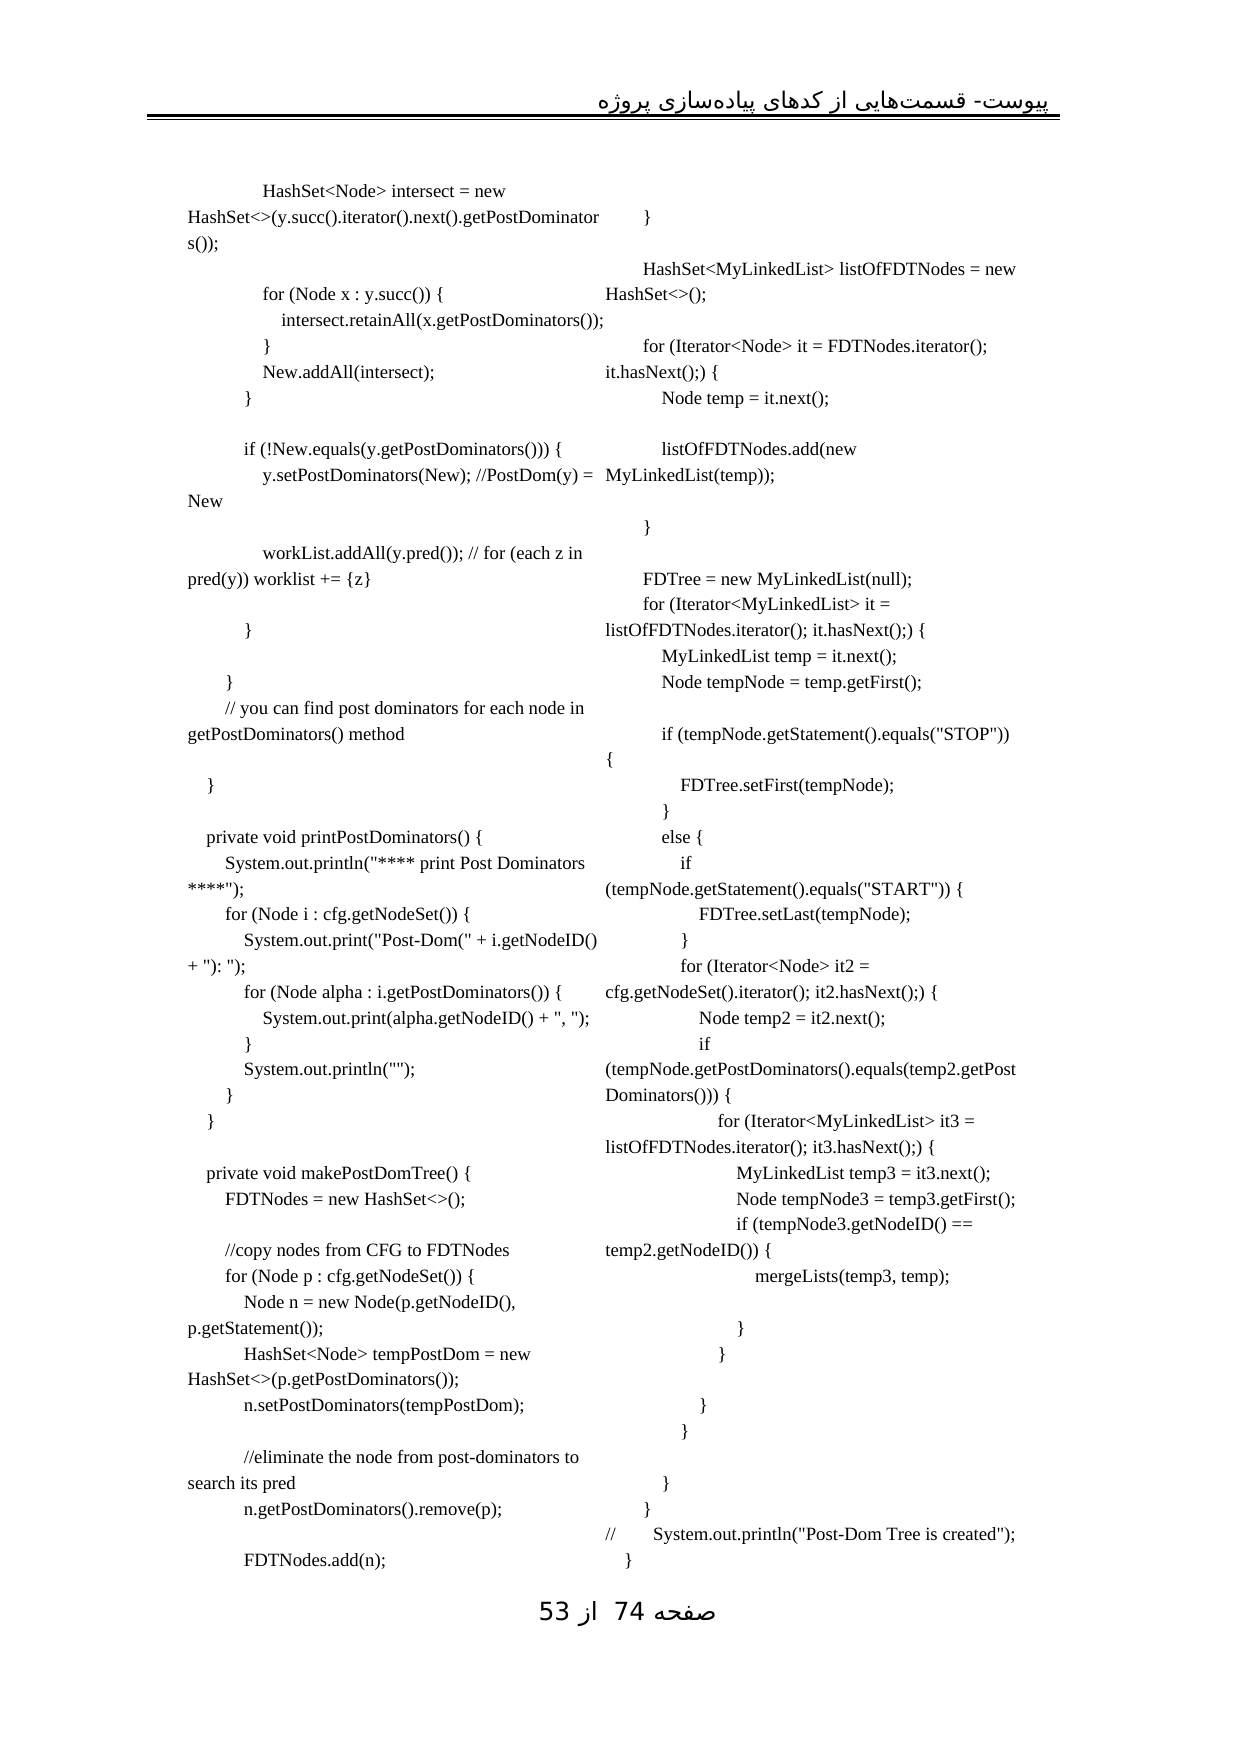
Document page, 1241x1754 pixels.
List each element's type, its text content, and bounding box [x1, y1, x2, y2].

text HashSet<Node> intersect = new HashSet<>(y.succ().iterator().next().getPostDominators()); [187, 180, 605, 253]
text } [187, 1110, 605, 1132]
text } [605, 206, 1023, 227]
text FDTree = new MyLinkedList(null); [605, 567, 1023, 589]
text // System.out.println("Post-Dom Tree is created"); [605, 1523, 1023, 1545]
text } [187, 335, 605, 357]
text //copy nodes from CFG to FDTNodes [187, 1239, 605, 1261]
text mergeLists(temp3, temp); [605, 1265, 1023, 1287]
text } [605, 1394, 1023, 1416]
text n.getPostDominators().remove(p); [187, 1497, 605, 1519]
text if (tempNode3.getNodeID() == temp2.getNodeID()) { [605, 1213, 1023, 1261]
text System.out.println("**** print Post Dominators ****"); [187, 852, 605, 899]
text FDTNodes = new HashSet<>(); [187, 1187, 605, 1209]
text New.addAll(intersect); [187, 361, 605, 382]
text for (Iterator<Node> it = FDTNodes.iterator(); it.hasNext();) { [605, 335, 1023, 382]
text System.out.print(alpha.getNodeID() + ", "); [187, 1007, 605, 1028]
text Node temp = it.next(); [605, 387, 1023, 408]
text } [187, 774, 605, 796]
text Node temp2 = it2.next(); [605, 1007, 1023, 1028]
text System.out.print("Post-Dom(" + i.getNodeID() + "): "); [187, 929, 605, 977]
text FDTNodes.add(n); [187, 1549, 605, 1571]
text for (Iterator<Node> it2 = cfg.getNodeSet().iterator(); it2.hasNext();) { [605, 955, 1023, 1002]
text n.setPostDominators(tempPostDom); [187, 1394, 605, 1416]
text HashSet<Node> tempPostDom = new HashSet<>(p.getPostDominators()); [187, 1342, 605, 1390]
text FDTree.setFirst(tempNode); [605, 774, 1023, 796]
text } [605, 1549, 1023, 1571]
text Node tempNode = temp.getFirst(); [605, 671, 1023, 692]
text for (Node alpha : i.getPostDominators()) { [187, 981, 605, 1002]
text //eliminate the node from post-dominators to search its pred [187, 1446, 605, 1493]
text if (!New.equals(y.getPostDominators())) { [187, 438, 605, 460]
text for (Node p : cfg.getNodeSet()) { [187, 1265, 605, 1287]
text for (Node i : cfg.getNodeSet()) { [187, 903, 605, 925]
text } [605, 516, 1023, 537]
text } [605, 1497, 1023, 1519]
text intersect.retainAll(x.getPostDominators()); [187, 309, 605, 331]
text if (tempNode.getPostDominators().equals(temp2.getPostDominators())) { [605, 1032, 1023, 1106]
text } [187, 1084, 605, 1106]
text } [605, 1342, 1023, 1364]
text } [605, 1317, 1023, 1338]
text for (Iterator<MyLinkedList> it3 = listOfFDTNodes.iterator(); it3.hasNext();) { [605, 1110, 1023, 1157]
text } [605, 1472, 1023, 1493]
text } [605, 800, 1023, 822]
text } [187, 1032, 605, 1054]
text HashSet<MyLinkedList> listOfFDTNodes = new HashSet<>(); [605, 257, 1023, 305]
text if (tempNode.getStatement().equals("STOP")) { [605, 722, 1023, 770]
text } [187, 671, 605, 692]
text FDTree.setLast(tempNode); [605, 903, 1023, 925]
text // you can find post dominators for each node in getPostDominators() method [187, 697, 605, 744]
text Node tempNode3 = temp3.getFirst(); [605, 1187, 1023, 1209]
text System.out.println(""); [187, 1058, 605, 1080]
text if (tempNode.getStatement().equals("START")) { [605, 852, 1023, 899]
text private void makePostDomTree() { [187, 1162, 605, 1183]
text y.setPostDominators(New); //PostDom(y) = New [187, 464, 605, 512]
text workList.addAll(y.pred()); // for (each z in pred(y)) worklist += {z} [187, 542, 605, 589]
text Node n = new Node(p.getNodeID(), p.getStatement()); [187, 1291, 605, 1338]
text for (Iterator<MyLinkedList> it = listOfFDTNodes.iterator(); it.hasNext();) { [605, 593, 1023, 641]
text MyLinkedList temp3 = it3.next(); [605, 1162, 1023, 1183]
text else { [605, 826, 1023, 847]
text } [605, 1420, 1023, 1442]
text private void printPostDominators() { [187, 826, 605, 847]
text for (Node x : y.succ()) { [187, 283, 605, 305]
text MyLinkedList temp = it.next(); [605, 645, 1023, 667]
text } [605, 929, 1023, 951]
text } [187, 619, 605, 641]
text listOfFDTNodes.add(new MyLinkedList(temp)); [605, 438, 1023, 486]
text } [187, 387, 605, 408]
